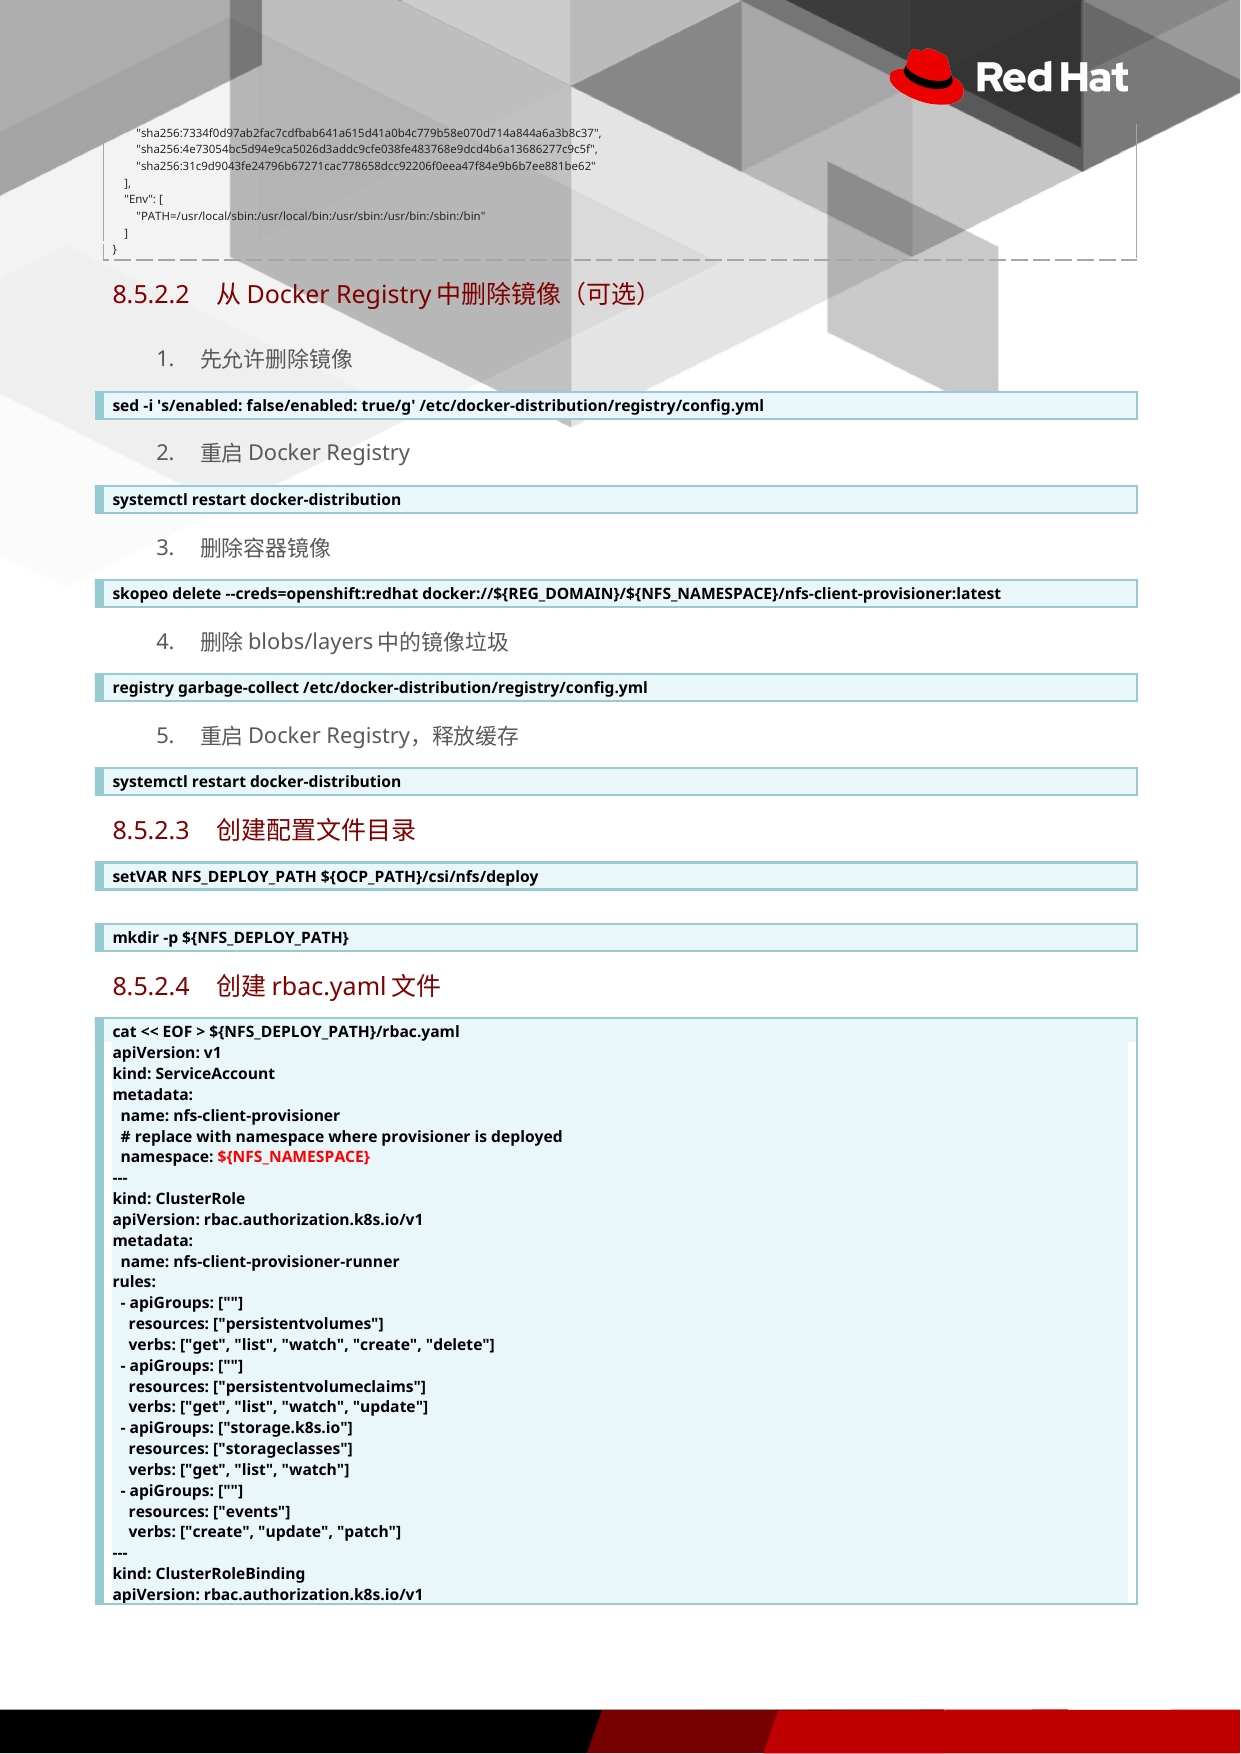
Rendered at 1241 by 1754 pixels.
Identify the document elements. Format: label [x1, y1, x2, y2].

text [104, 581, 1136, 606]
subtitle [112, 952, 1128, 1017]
picture [889, 48, 1128, 105]
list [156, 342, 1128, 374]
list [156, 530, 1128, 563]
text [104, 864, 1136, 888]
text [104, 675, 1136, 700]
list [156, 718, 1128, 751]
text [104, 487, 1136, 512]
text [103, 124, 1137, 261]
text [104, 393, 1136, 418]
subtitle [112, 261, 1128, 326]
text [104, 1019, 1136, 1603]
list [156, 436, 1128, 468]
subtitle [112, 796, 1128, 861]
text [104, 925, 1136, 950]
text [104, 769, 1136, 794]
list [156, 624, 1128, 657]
